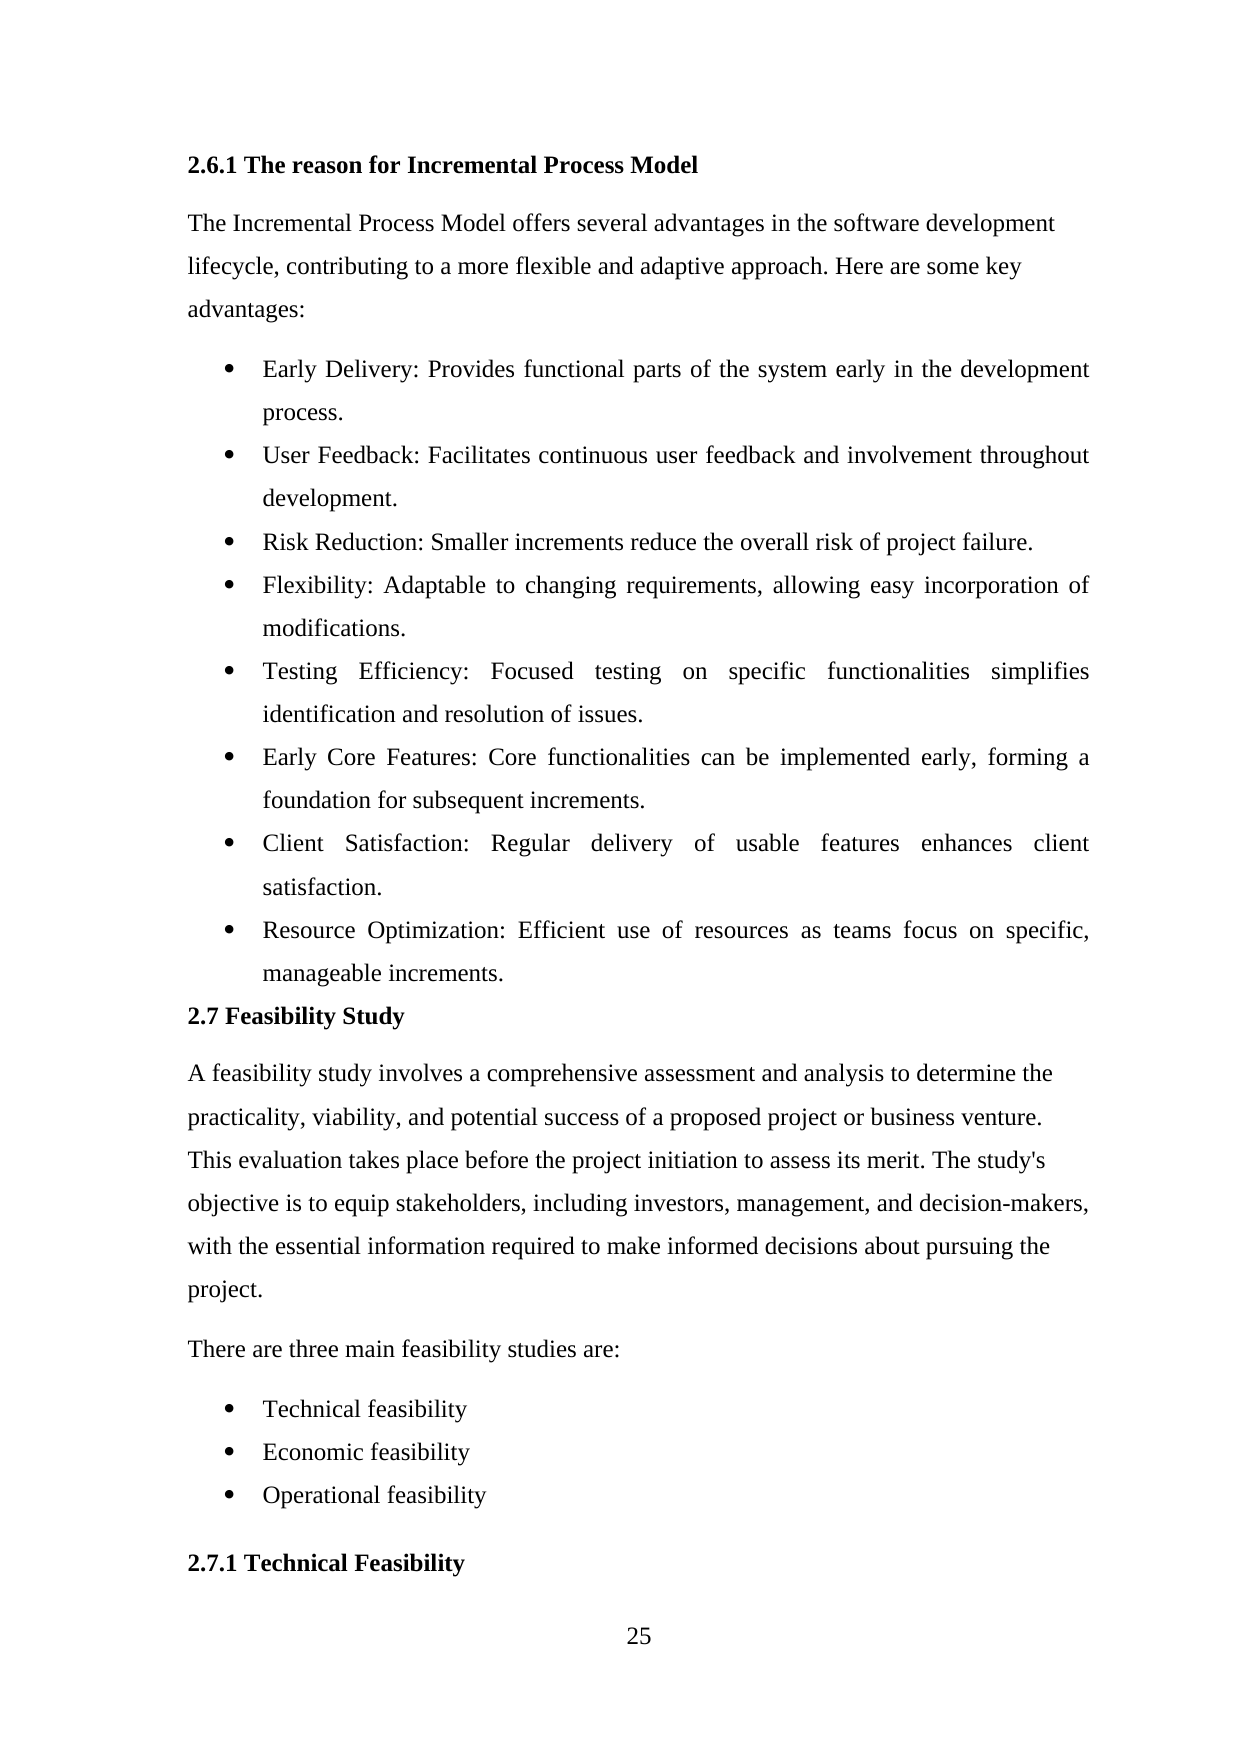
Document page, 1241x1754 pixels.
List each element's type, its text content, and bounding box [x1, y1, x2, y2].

list Flexibility: Adaptable to changing requirements, allowing easy incorporation of modifications. [225, 570, 1090, 642]
list Operational feasibility [225, 1480, 1090, 1509]
list Early Delivery: Provides functional parts of the system early in the development process. [225, 354, 1090, 426]
text The Incremental Process Model offers several advantages in the software development lifecycle, contributing to a more flexible and adaptive approach. Here are some key advantages: [187, 208, 1090, 323]
text There are three main feasibility studies are: [187, 1334, 1090, 1363]
list Early Core Features: Core functionalities can be implemented early, forming a foundation for subsequent increments. [225, 742, 1090, 814]
subtitle 2.6.1 The reason for Incremental Process Model [187, 150, 1090, 179]
list Testing Efficiency: Focused testing on specific functionalities simplifies identification and resolution of issues. [225, 656, 1090, 728]
list Economic feasibility [225, 1437, 1090, 1466]
list Client Satisfaction: Regular delivery of usable features enhances client satisfaction. [225, 828, 1090, 900]
list User Feedback: Facilitates continuous user feedback and involvement throughout development. [225, 440, 1090, 512]
subtitle 2.7 Feasibility Study [187, 1001, 1090, 1030]
list Technical feasibility [225, 1394, 1090, 1422]
text A feasibility study involves a comprehensive assessment and analysis to determine the practicality, viability, and potential success of a proposed project or business venture. This evaluation takes place before the project initiation to assess its merit. The study's objective is to equip stakeholders, including investors, management, and decision-makers, with the essential information required to make informed decisions about pursuing the project. [187, 1058, 1090, 1303]
subtitle 2.7.1 Technical Feasibility [187, 1548, 1090, 1577]
list Resource Optimization: Efficient use of resources as teams focus on specific, manageable increments. [225, 915, 1090, 987]
list Risk Reduction: Smaller increments reduce the overall risk of project failure. [225, 527, 1090, 555]
